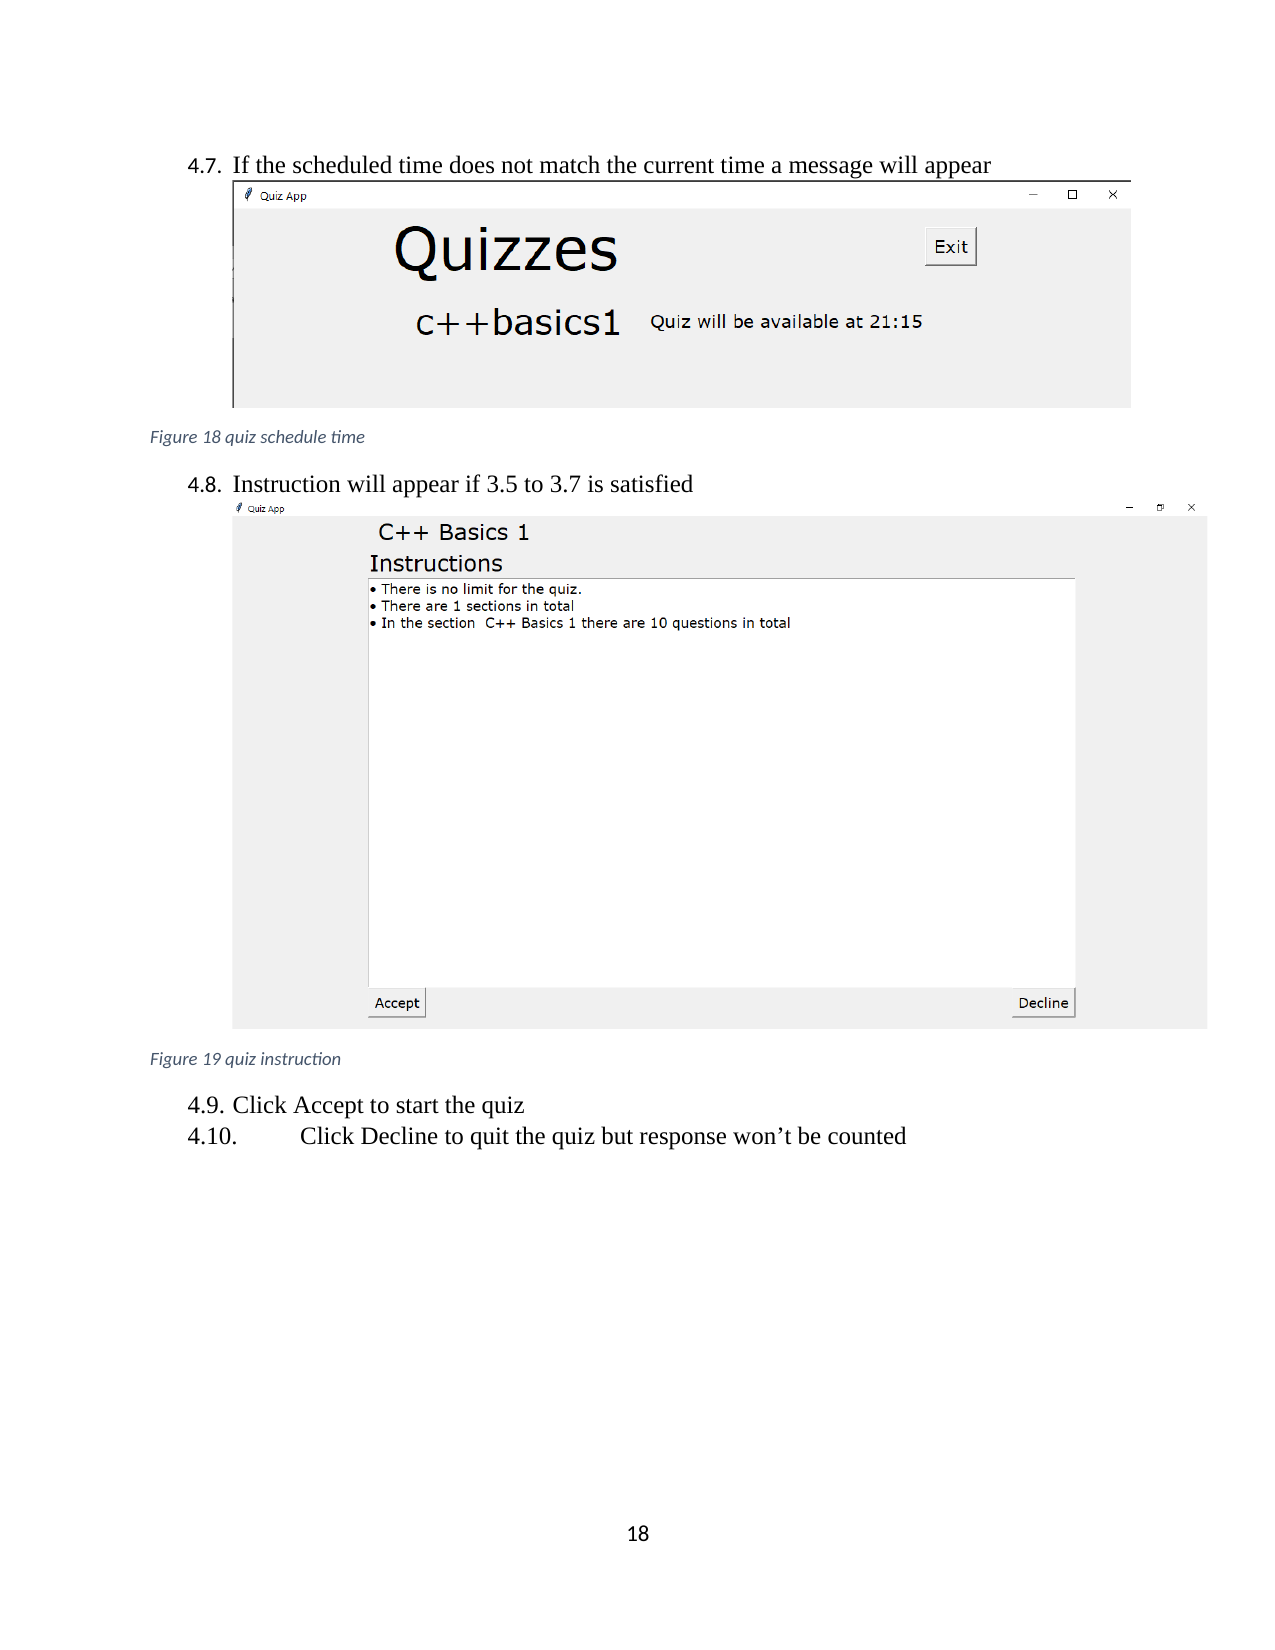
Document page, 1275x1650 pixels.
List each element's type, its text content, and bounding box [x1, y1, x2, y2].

picture [232, 500, 1208, 1029]
list Click Accept to start the quiz [187, 1090, 1125, 1119]
picture [232, 180, 1131, 408]
list Click Decline to quit the quiz but response won’t be counted [187, 1121, 1125, 1149]
